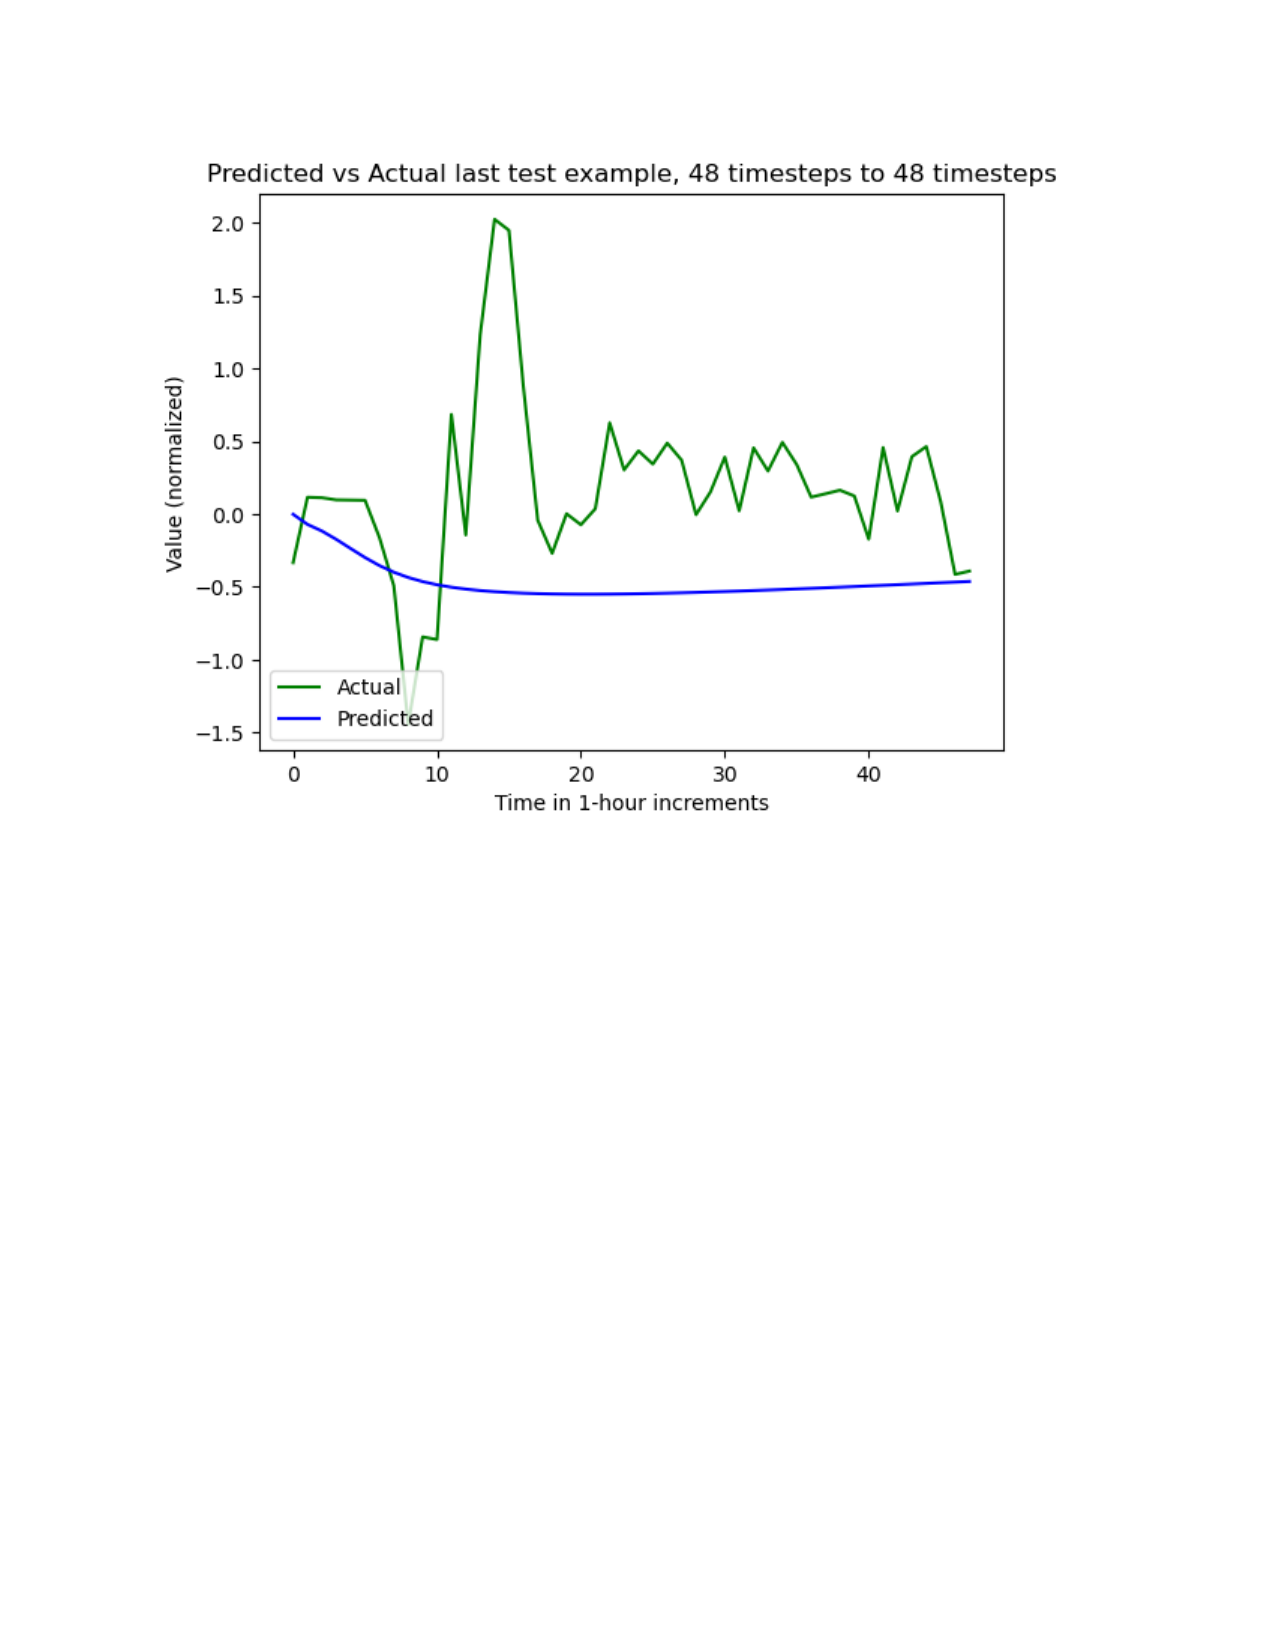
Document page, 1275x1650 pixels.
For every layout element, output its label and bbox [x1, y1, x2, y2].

picture [150, 150, 1071, 830]
